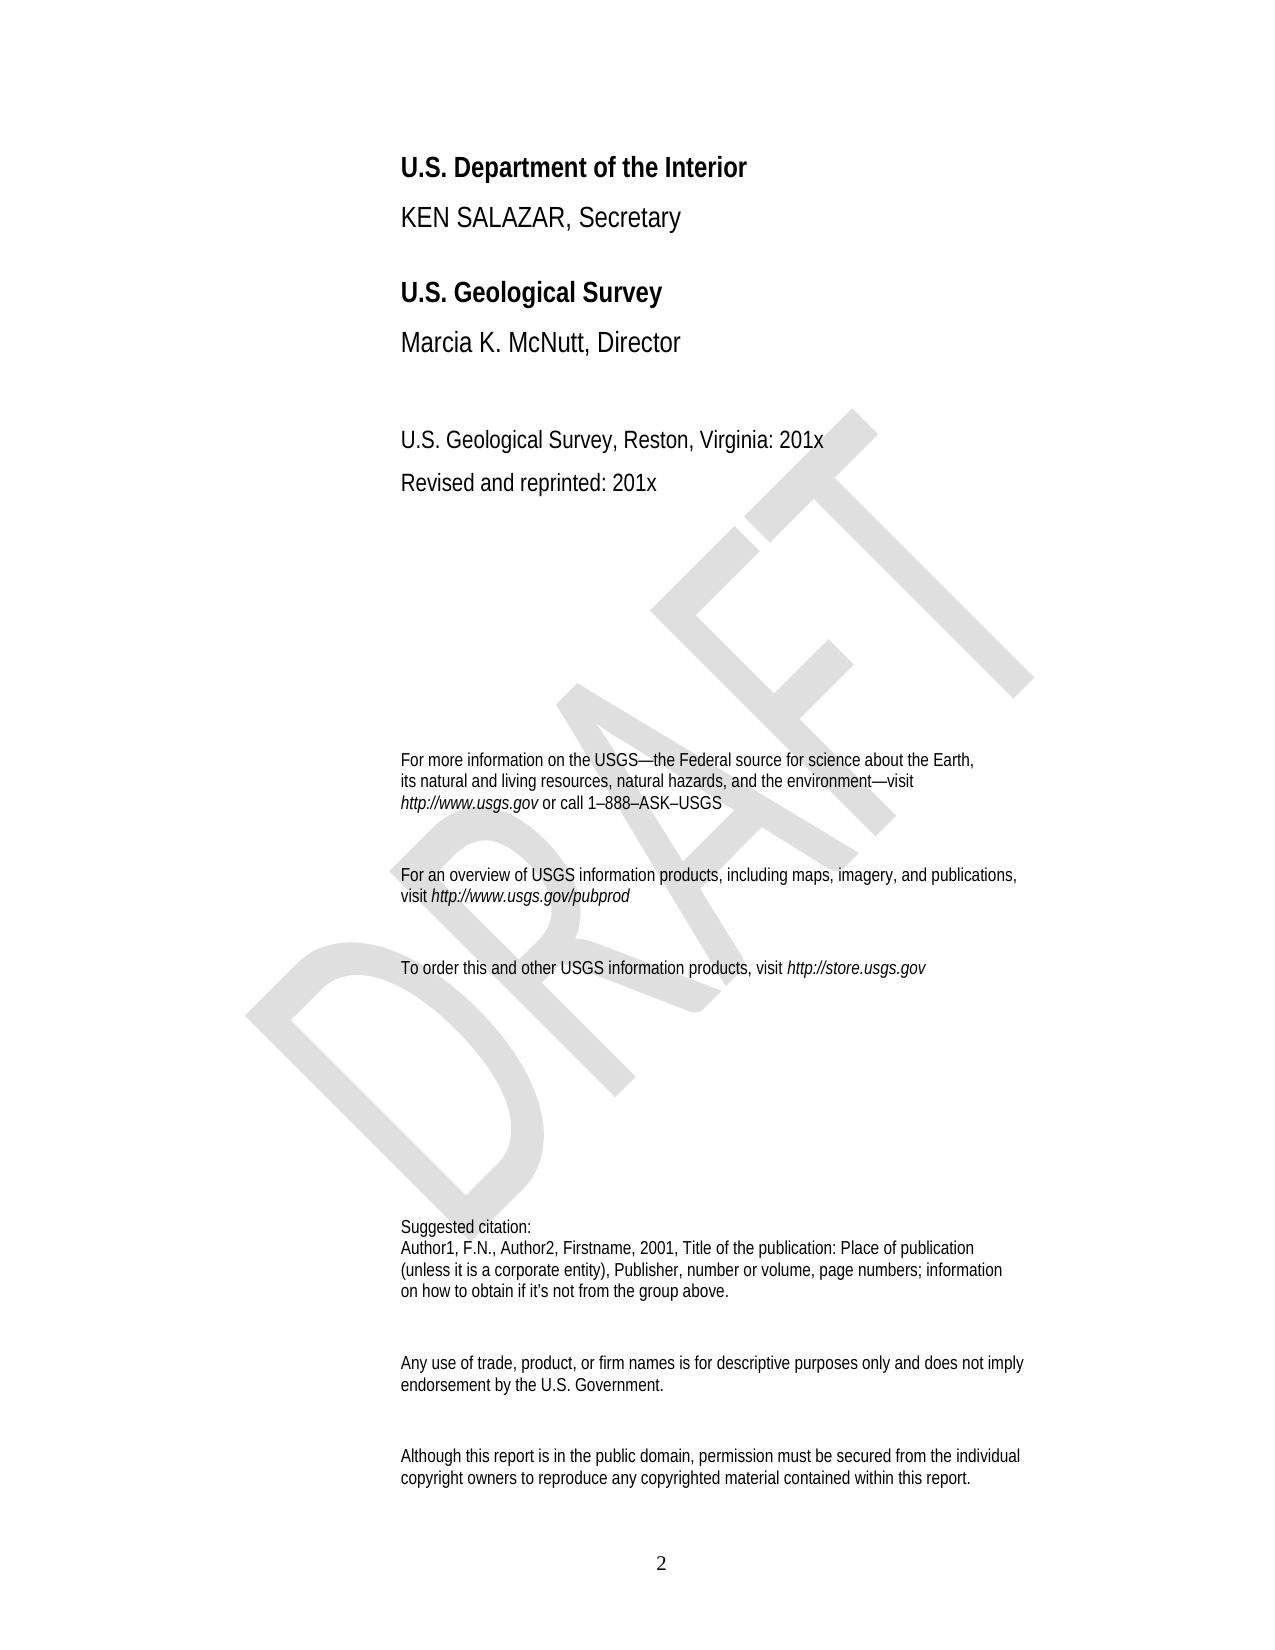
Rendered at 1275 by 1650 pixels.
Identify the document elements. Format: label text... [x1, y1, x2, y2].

text Any use of trade, product, or firm names is for descriptive purposes only and does not imply endorsement by the U.S. Government. [401, 1352, 1185, 1395]
text Suggested citation: Author1, F.N., Author2, Firstname, 2001, Title of the publication: Place of publication (unless it is a corporate entity), Publisher, number or volume, page numbers; information on how to obtain if it’s not from the group above. [401, 1216, 1185, 1302]
text For an overview of USGS information products, including maps, imagery, and publications, visit http://www.usgs.gov/pubprod [401, 863, 1185, 907]
text U.S. Geological Survey, , Virginia: 201x Revised and reprinted: 201x [401, 425, 1185, 497]
text For more information on the USGS—the Federal source for science about the Earth, its natural and living resources, natural hazards, and the environment—visit http://www.usgs.gov or call 1–888–ASK–USGS [401, 749, 1185, 813]
text To order this and other USGS information products, visit http://store.usgs.gov [401, 957, 1185, 978]
text Department of the Interior [401, 150, 1185, 183]
text Marcia K. McNutt, Director [401, 325, 1185, 359]
text Geological Survey [401, 275, 1185, 309]
text Although this report is in the public domain, permission must be secured from the individual copyright owners to reproduce any copyrighted material contained within this report. [401, 1445, 1185, 1488]
text KEN SALAZAR, Secretary [401, 200, 1185, 233]
